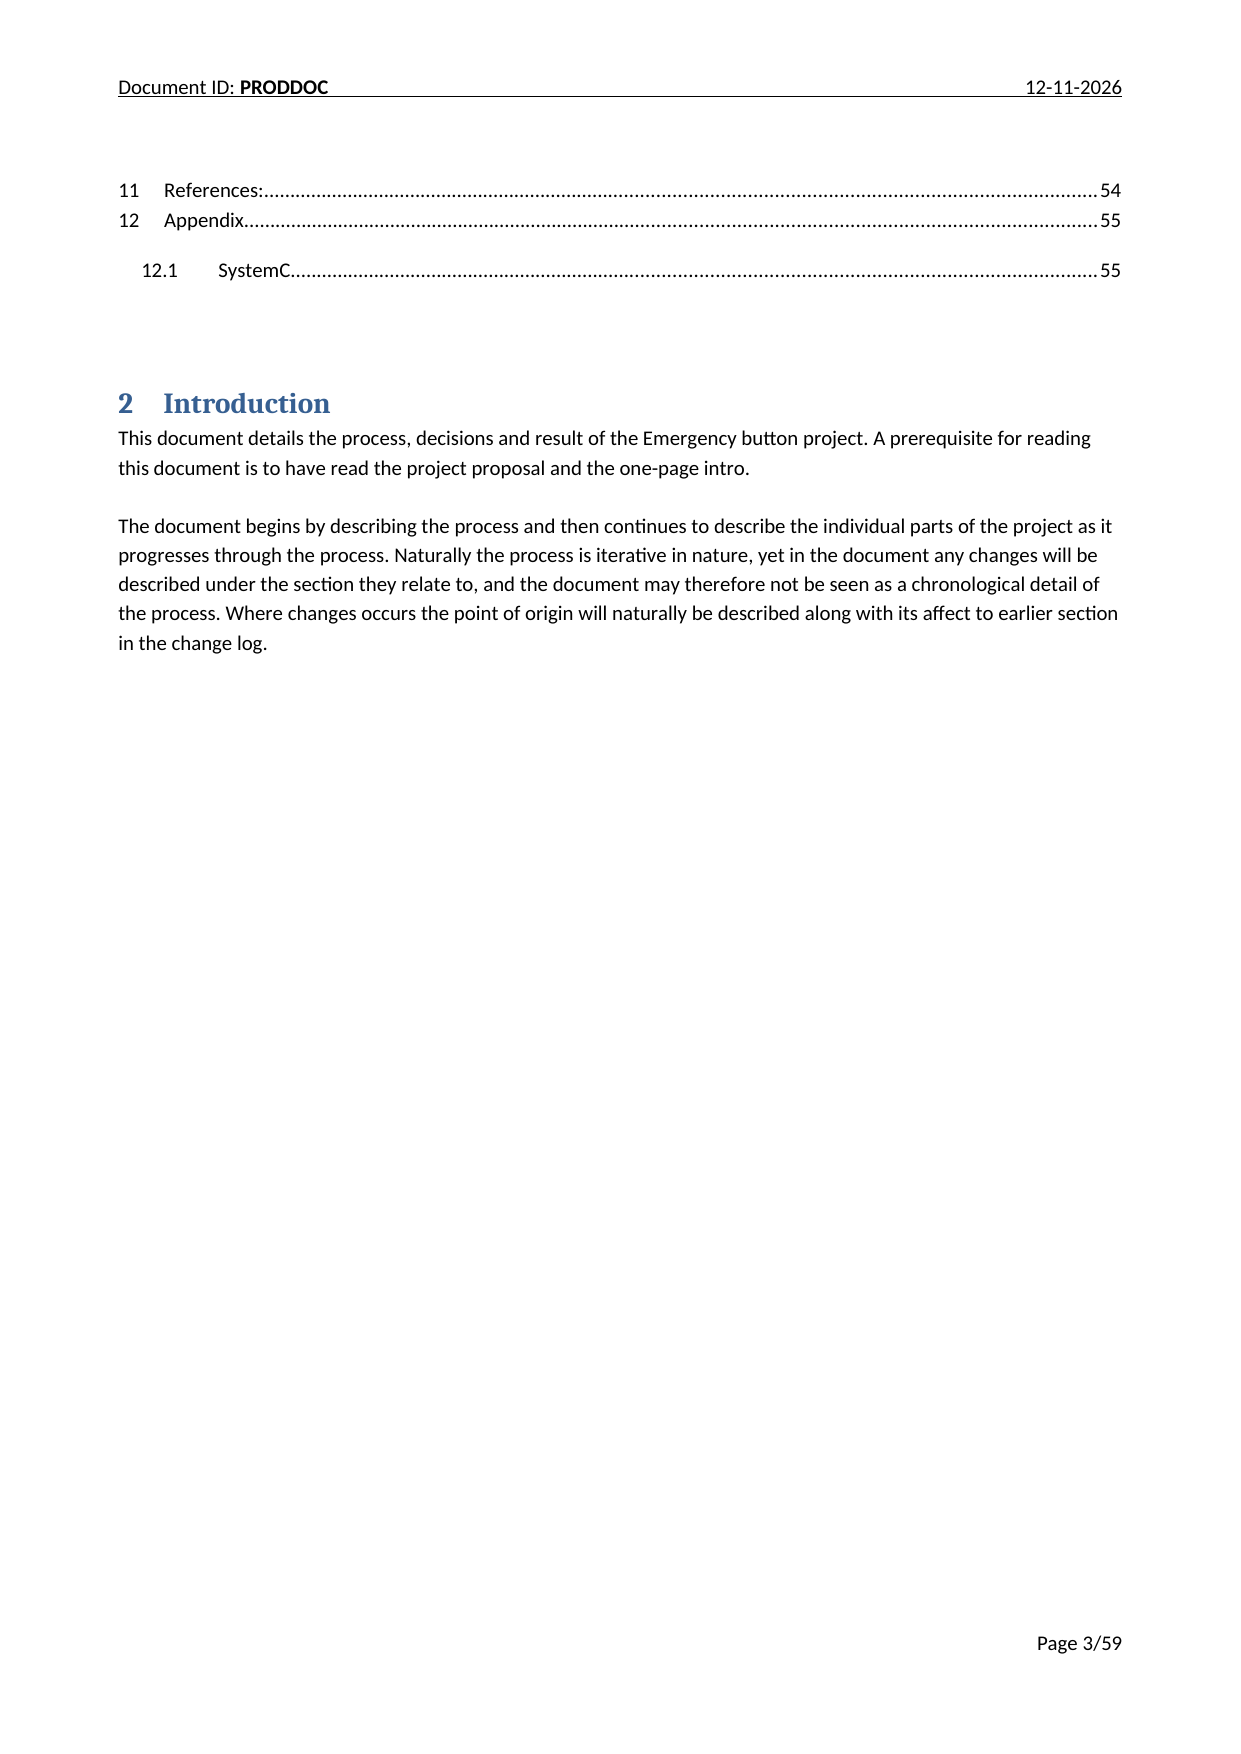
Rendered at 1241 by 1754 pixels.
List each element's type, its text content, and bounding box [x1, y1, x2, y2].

text The document begins by describing the process and then continues to describe the individual parts of the project as it progresses through the process. Naturally the process is iterative in nature, yet in the document any changes will be described under the section they relate to, and the document may therefore not be seen as a chronological detail of the process. Where changes occurs the point of origin will naturally be described along with its affect to earlier section in the change log. [118, 513, 1122, 655]
subtitle Introduction [118, 387, 1122, 421]
text 11 References: 54 [118, 177, 1122, 203]
text 12 Appendix 55 [118, 207, 1122, 232]
text 12.1 SystemC 55 [141, 257, 1122, 283]
text This document details the process, decisions and result of the Emergency button project. A prerequisite for reading this document is to have read the project proposal and the one-page intro. [118, 426, 1122, 480]
